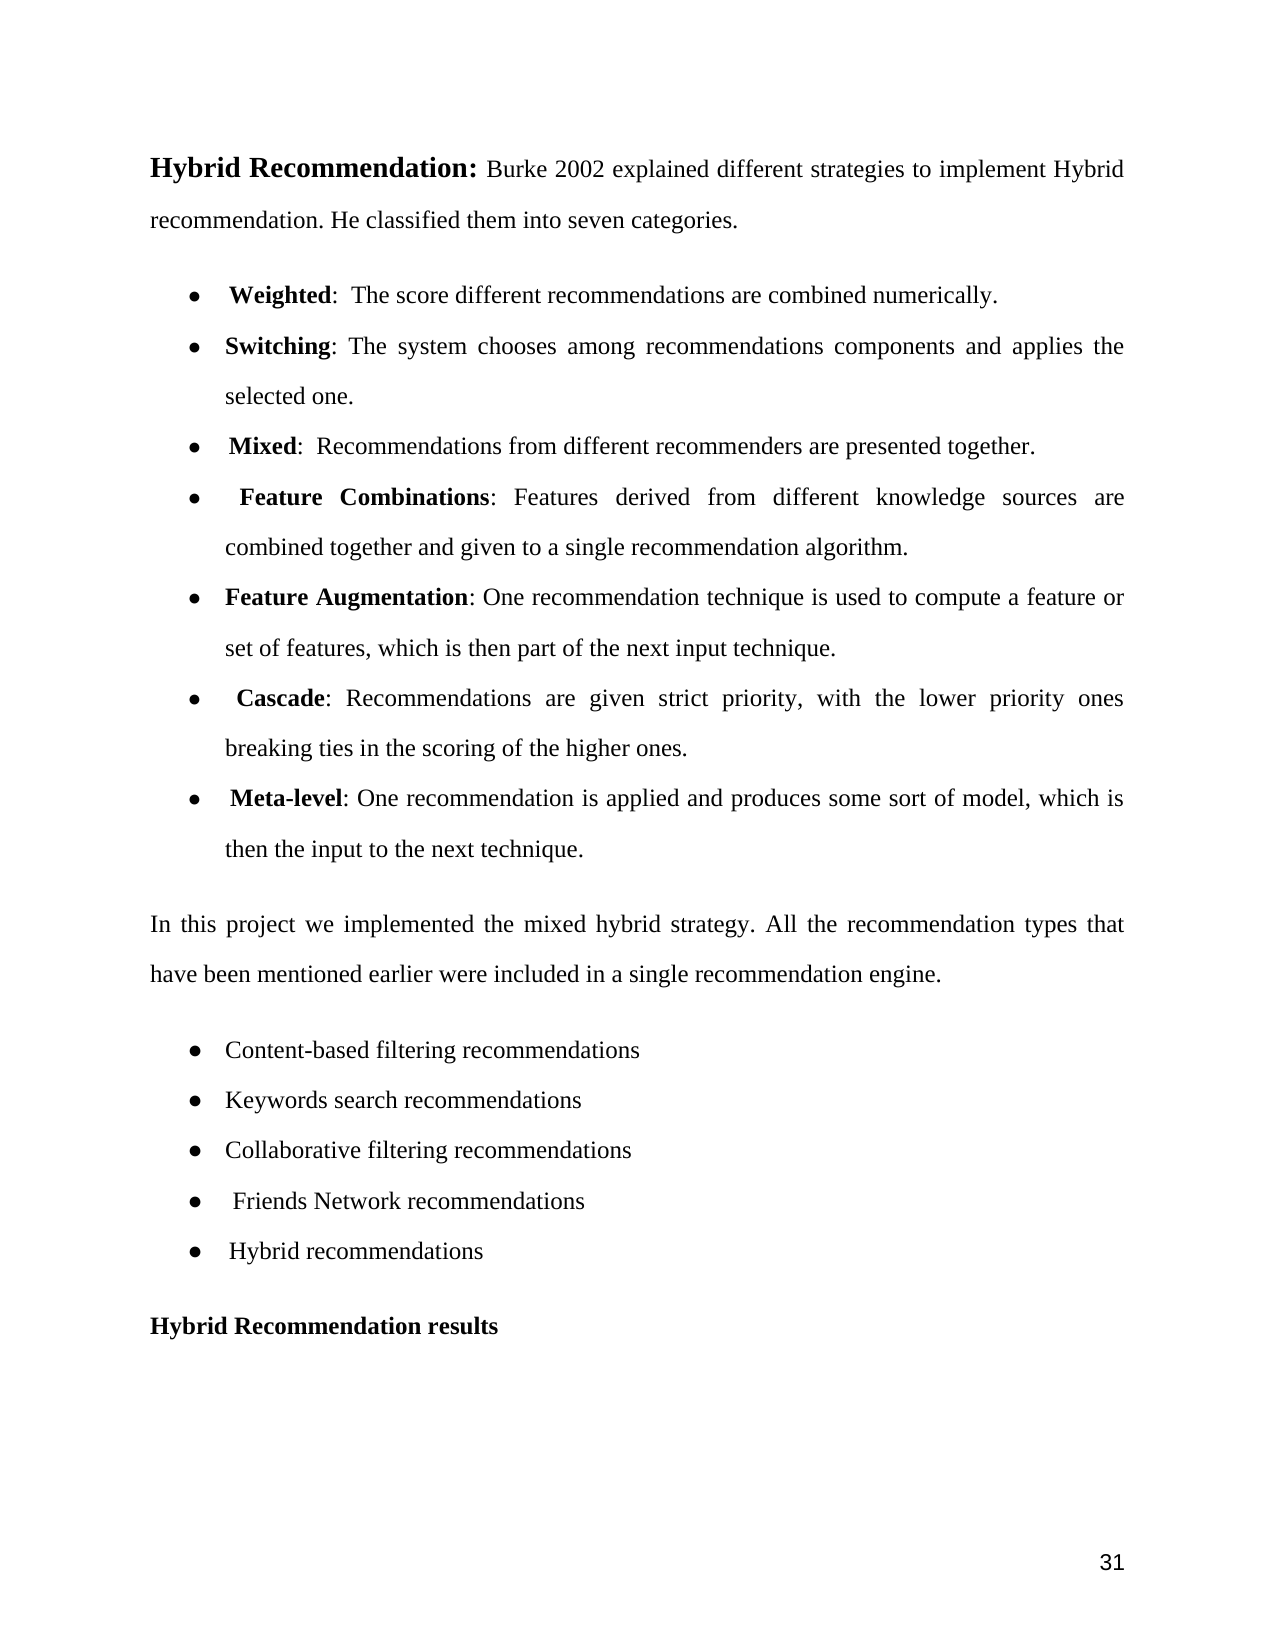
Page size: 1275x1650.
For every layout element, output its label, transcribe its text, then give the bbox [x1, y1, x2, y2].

list Feature Combinations: Features derived from different knowledge sources are combined together and given to a single recommendation algorithm. [187, 482, 1125, 561]
list Weighted: The score different recommendations are combined numerically. [187, 280, 1125, 309]
subtitle Hybrid Recommendation: Burke 2002 explained different strategies to implement Hybrid recommendation. He classified them into seven categories. [150, 150, 1125, 234]
list Cascade: Recommendations are given strict priority, with the lower priority ones breaking ties in the scoring of the higher ones. [187, 683, 1125, 762]
list Content-based filtering recommendations [187, 1035, 1125, 1063]
list Hybrid recommendations [187, 1236, 1125, 1265]
list Collaborative filtering recommendations [187, 1135, 1125, 1164]
text In this project we implemented the mixed hybrid strategy. All the recommendation types that have been mentioned earlier were included in a single recommendation engine. [150, 909, 1125, 988]
text Hybrid Recommendation results [150, 1311, 1125, 1340]
list Mixed: Recommendations from different recommenders are presented together. [187, 431, 1125, 460]
list Friends Network recommendations [187, 1186, 1125, 1214]
list Meta-level: One recommendation is applied and produces some sort of model, which is then the input to the next technique. [187, 783, 1125, 863]
list Keywords search recommendations [187, 1085, 1125, 1114]
list Feature Augmentation: One recommendation technique is used to compute a feature or set of features, which is then part of the next input technique. [187, 582, 1125, 661]
list Switching: The system chooses among recommendations components and applies the selected one. [187, 331, 1125, 410]
